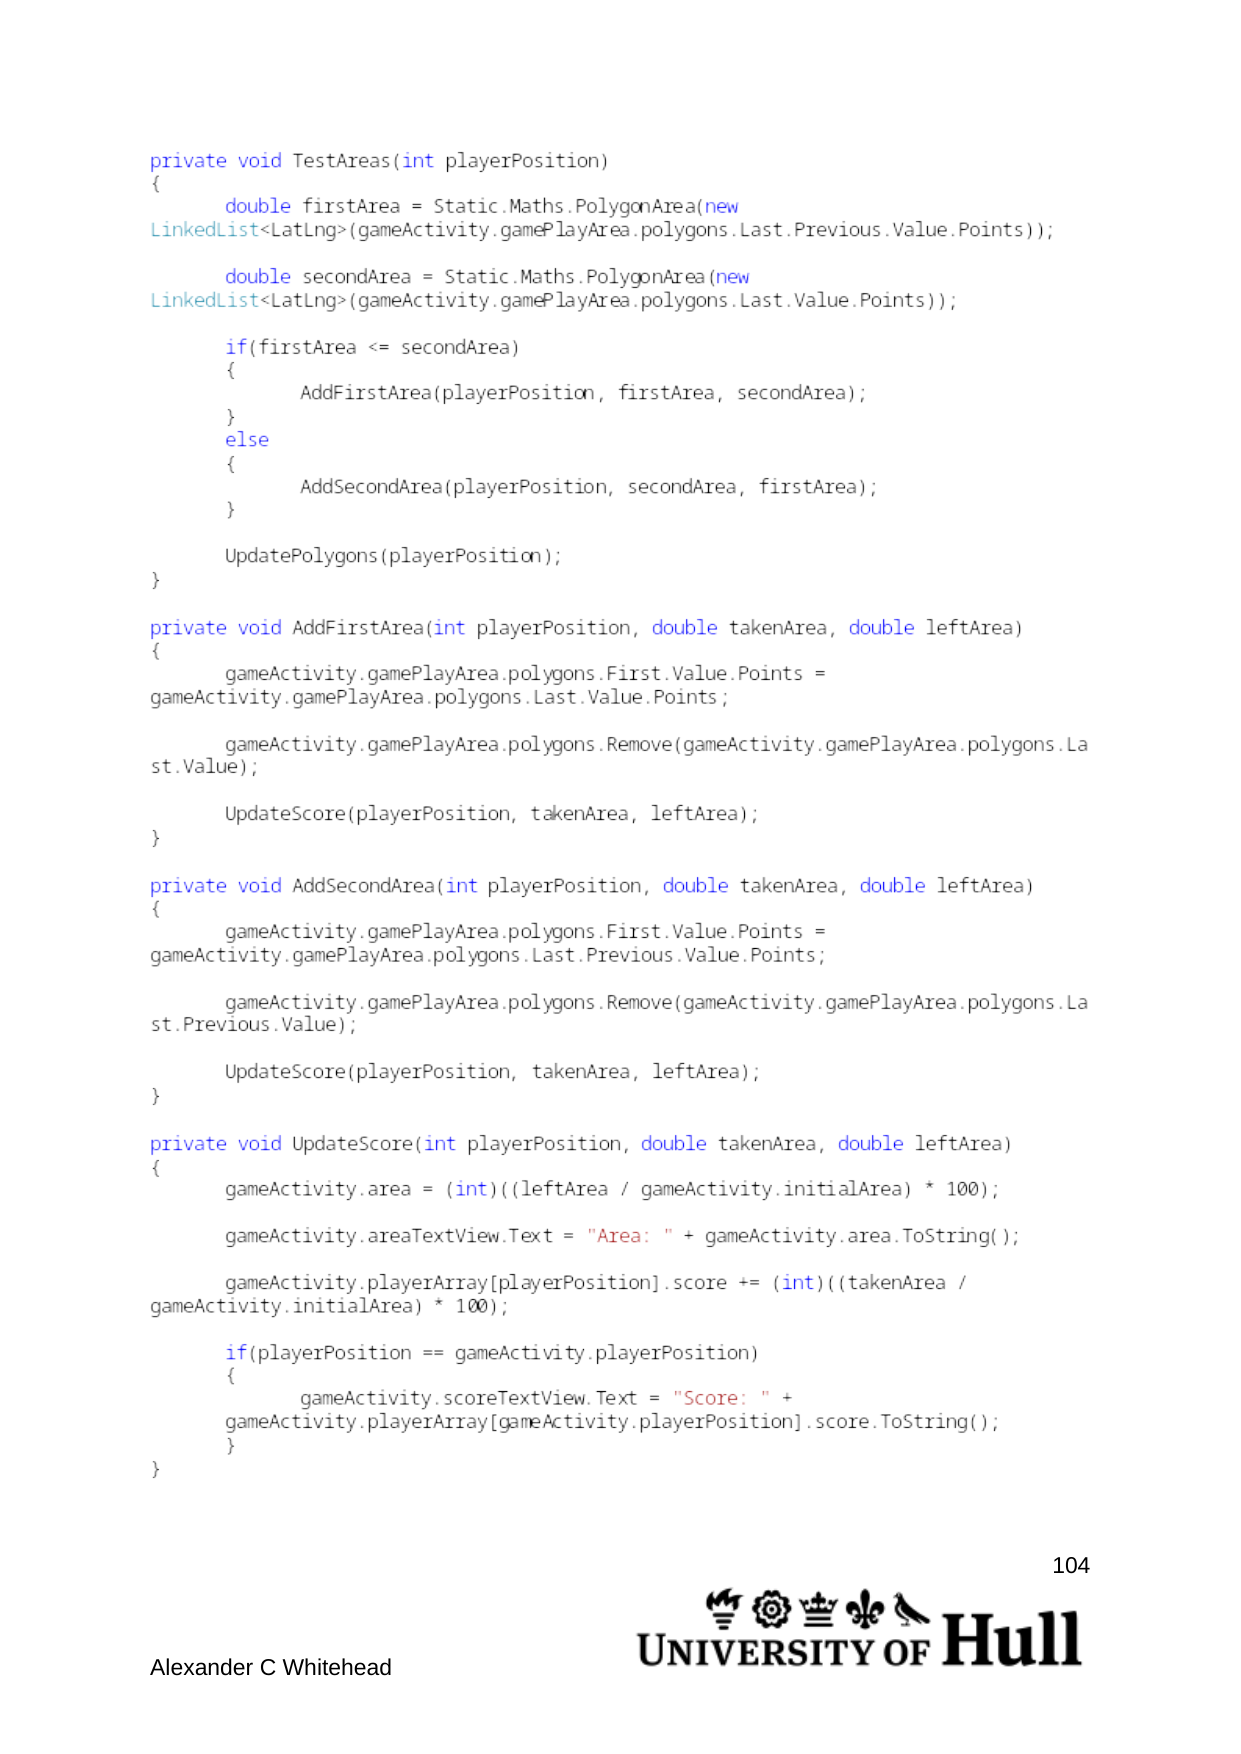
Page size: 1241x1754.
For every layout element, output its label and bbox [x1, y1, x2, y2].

picture [630, 1578, 1091, 1676]
